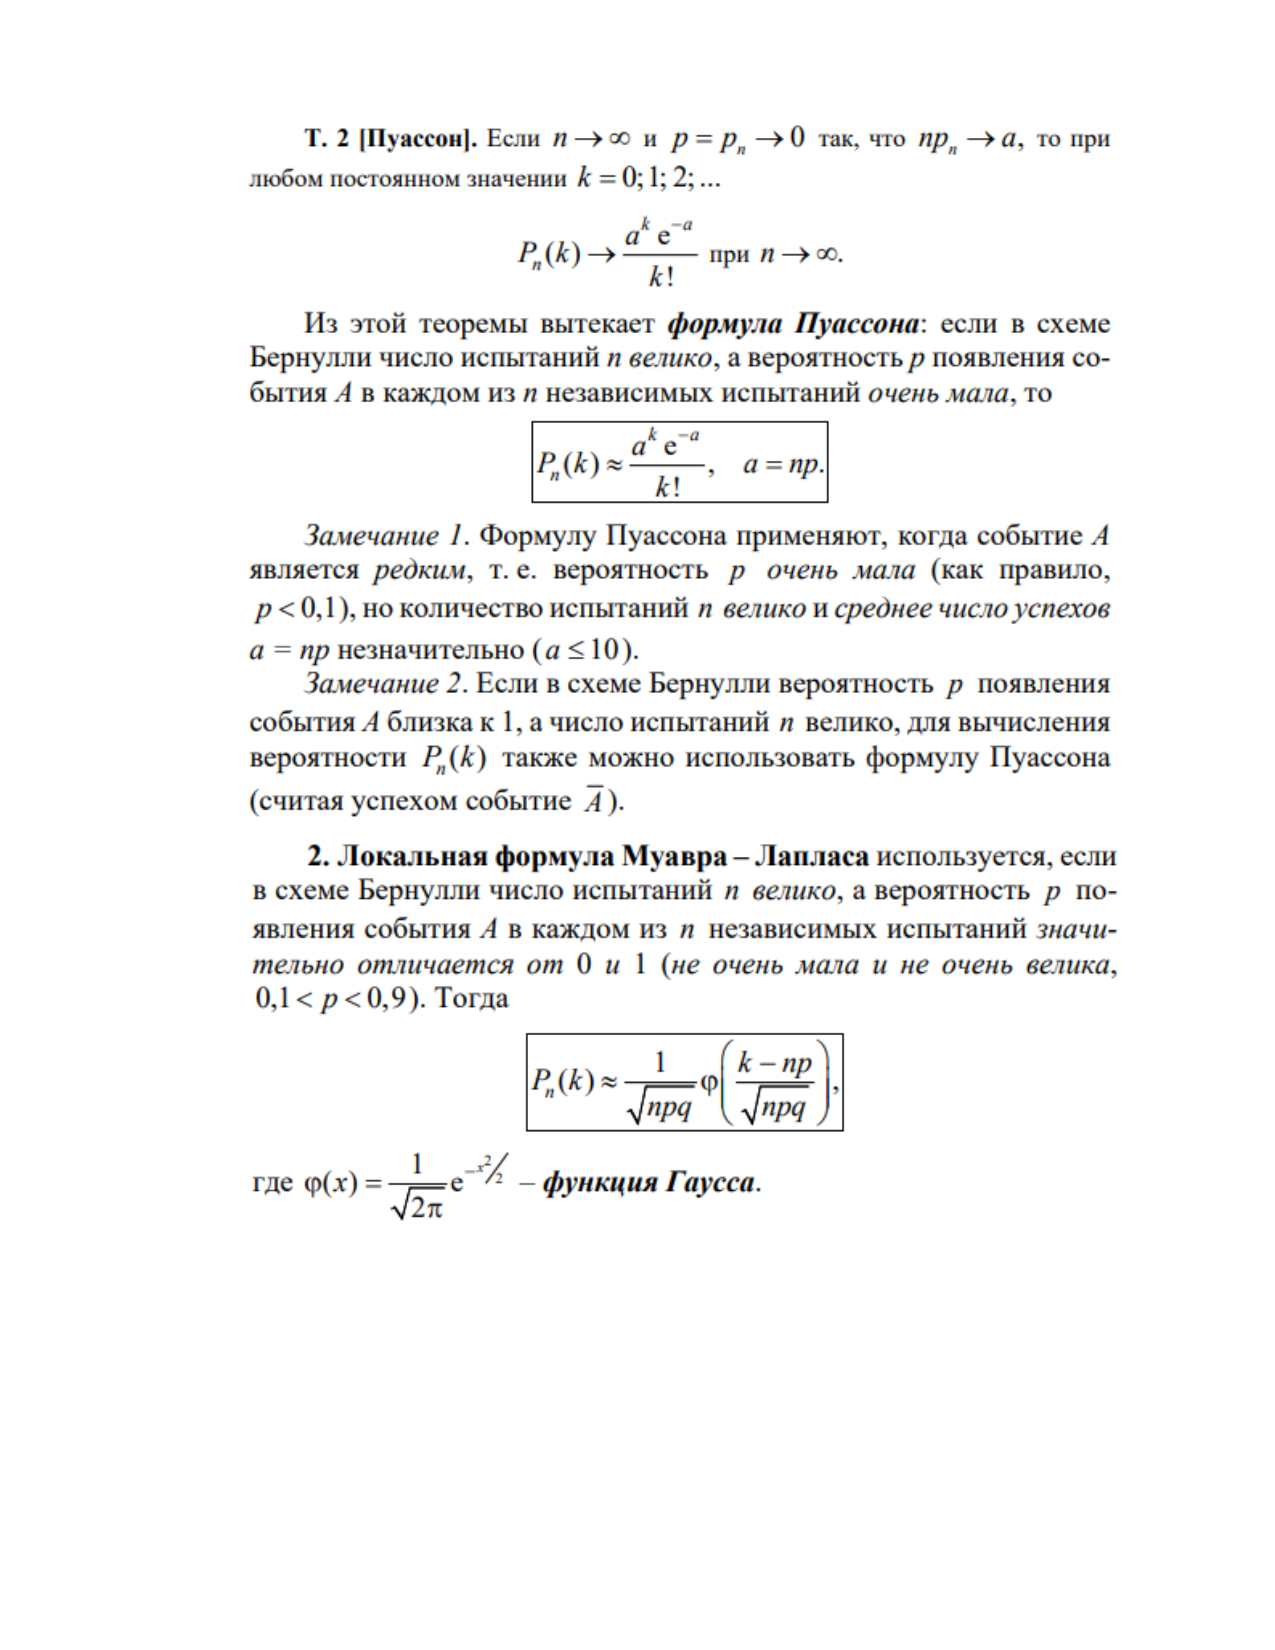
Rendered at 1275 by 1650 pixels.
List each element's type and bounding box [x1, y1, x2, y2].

picture [243, 118, 1121, 820]
picture [241, 838, 1123, 1225]
